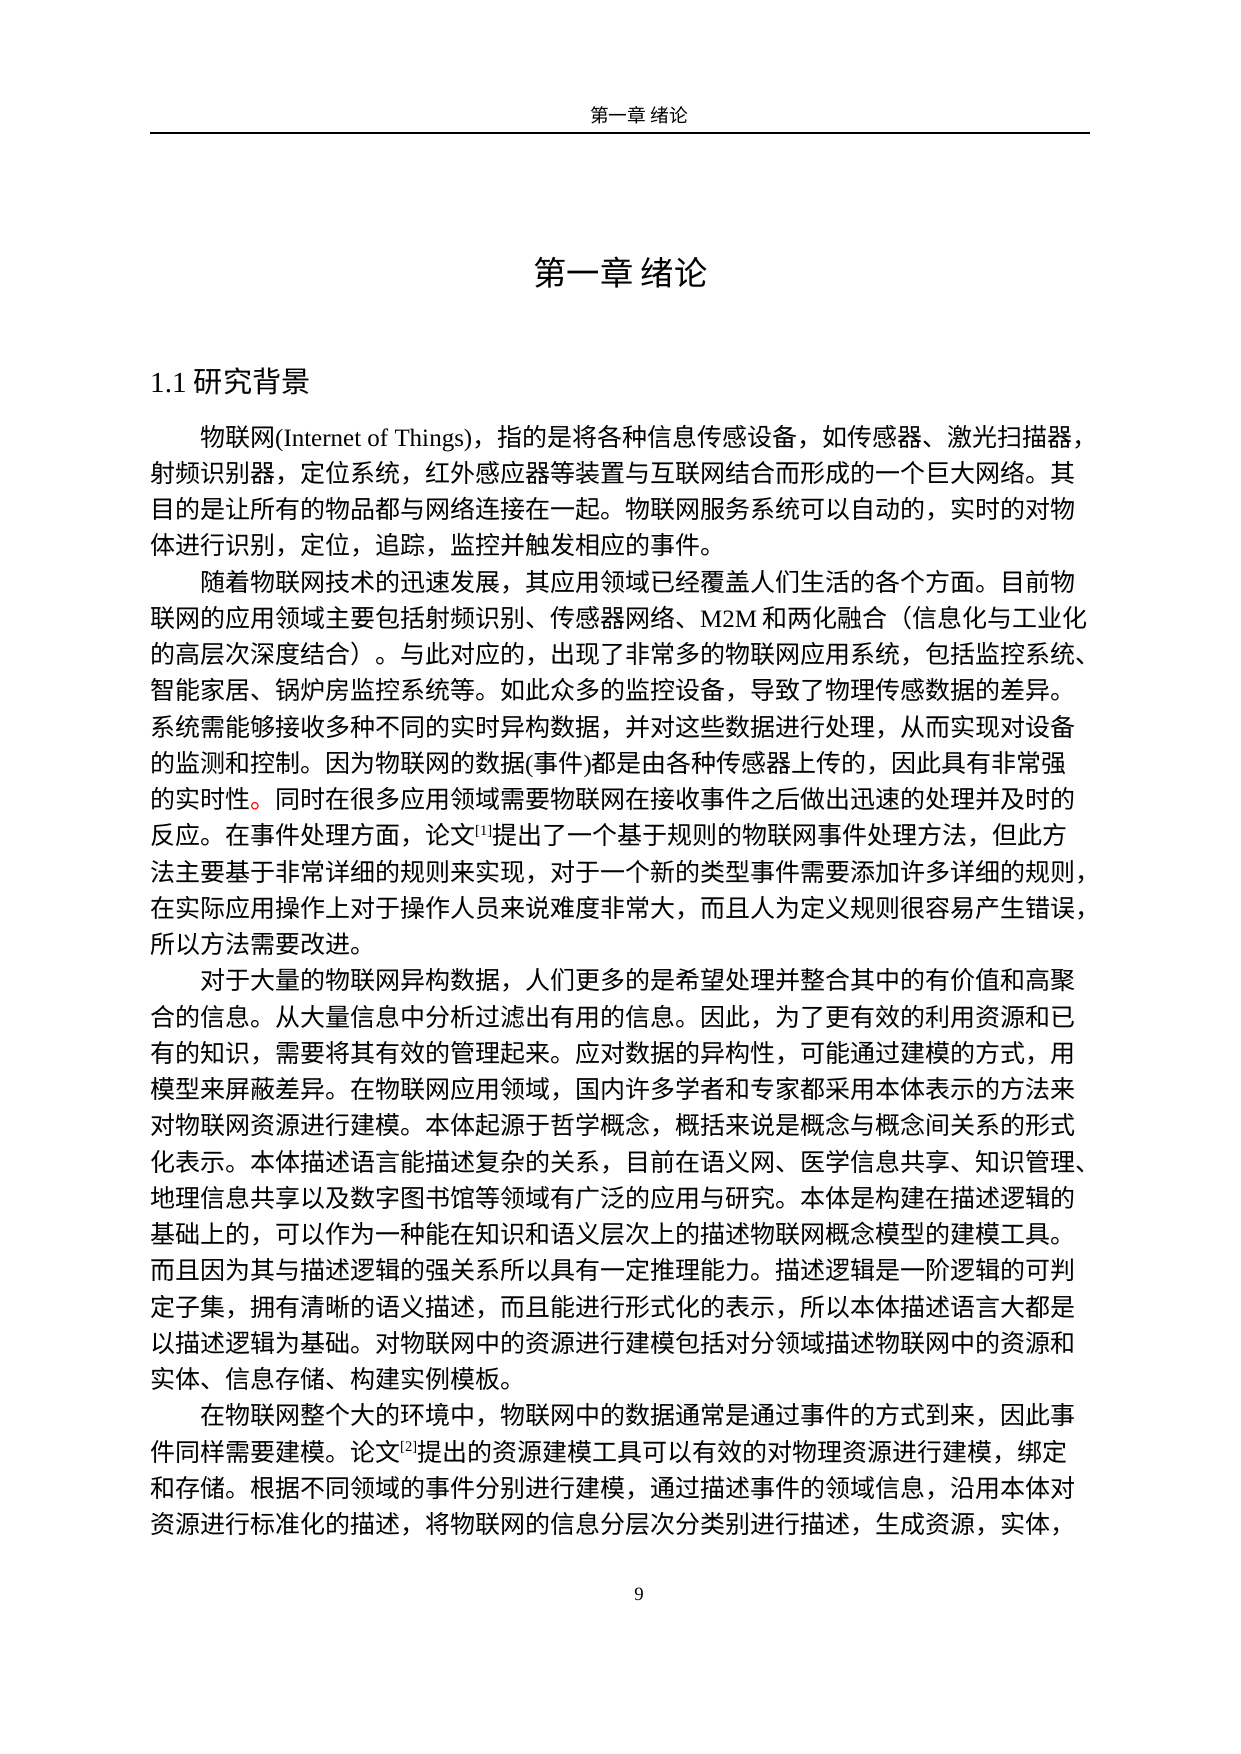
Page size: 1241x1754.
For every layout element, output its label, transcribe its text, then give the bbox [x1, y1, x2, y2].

subtitle 第一章 绪论 [150, 252, 1090, 294]
text 对于大量的物联网异构数据，人们更多的是希望处理并整合其中的有价值和高聚合的信息。从大量信息中分析过滤出有用的信息。因此，为了更有效的利用资源和已有的知识，需要将其有效的管理起来。应对数据的异构性，可能通过建模的方式，用模型来屏蔽差异。在物联网应用领域，国内许多学者和专家都采用本体表示的方法来对物联网资源进行建模。本体起源于哲学概念，概括来说是概念与概念间关系的形式化表示。本体描述语言能描述复杂的关系，目前在语义网、医学信息共享、知识管理、地理信息共享以及数字图书馆等领域有广泛的应用与研究。本体是构建在描述逻辑的基础上的，可以作为一种能在知识和语义层次上的描述物联网概念模型的建模工具。而且因为其与描述逻辑的强关系所以具有一定推理能力。描述逻辑是一阶逻辑的可判定子集，拥有清晰的语义描述，而且能进行形式化的表示，所以本体描述语言大都是以描述逻辑为基础。对物联网中的资源进行建模包括对分领域描述物联网中的资源和实体、信息存储、构建实例模板。 [150, 961, 1090, 1396]
subtitle 1.1 研究背景 [150, 359, 1090, 401]
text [150, 1396, 1090, 1541]
text 随着物联网技术的迅速发展，其应用领域已经覆盖人们生活的各个方面。目前物联网的应用领域主要包括射频识别、传感器网络、M2M和两化融合（信息化与工业化的高层次深度结合）。与此对应的，出现了非常多的物联网应用系统，包括监控系统、智能家居、锅炉房监控系统等。如此众多的监控设备，导致了物理传感数据的差异。系统需能够接收多种不同的实时异构数据，并对这些数据进行处理，从而实现对设备的监测和控制。因为物联网的数据(事件)都是由各种传感器上传的，因此具有非常强的实时性。同时在很多应用领域需要物联网在接收事件之后做出迅速的处理并及时的反应。在事件处理方面，论文[1]提出了一个基于规则的物联网事件处理方法，但此方法主要基于非常详细的规则来实现，对于一个新的类型事件需要添加许多详细的规则，在实际应用操作上对于操作人员来说难度非常大，而且人为定义规则很容易产生错误，所以方法需要改进。 [150, 562, 1090, 961]
text 物联网(Internet of Things)，指的是将各种信息传感设备，如传感器、激光扫描器，射频识别器，定位系统，红外感应器等装置与互联网结合而形成的一个巨大网络。其目的是让所有的物品都与网络连接在一起。物联网服务系统可以自动的，实时的对物体进行识别，定位，追踪，监控并触发相应的事件。 [150, 417, 1090, 562]
